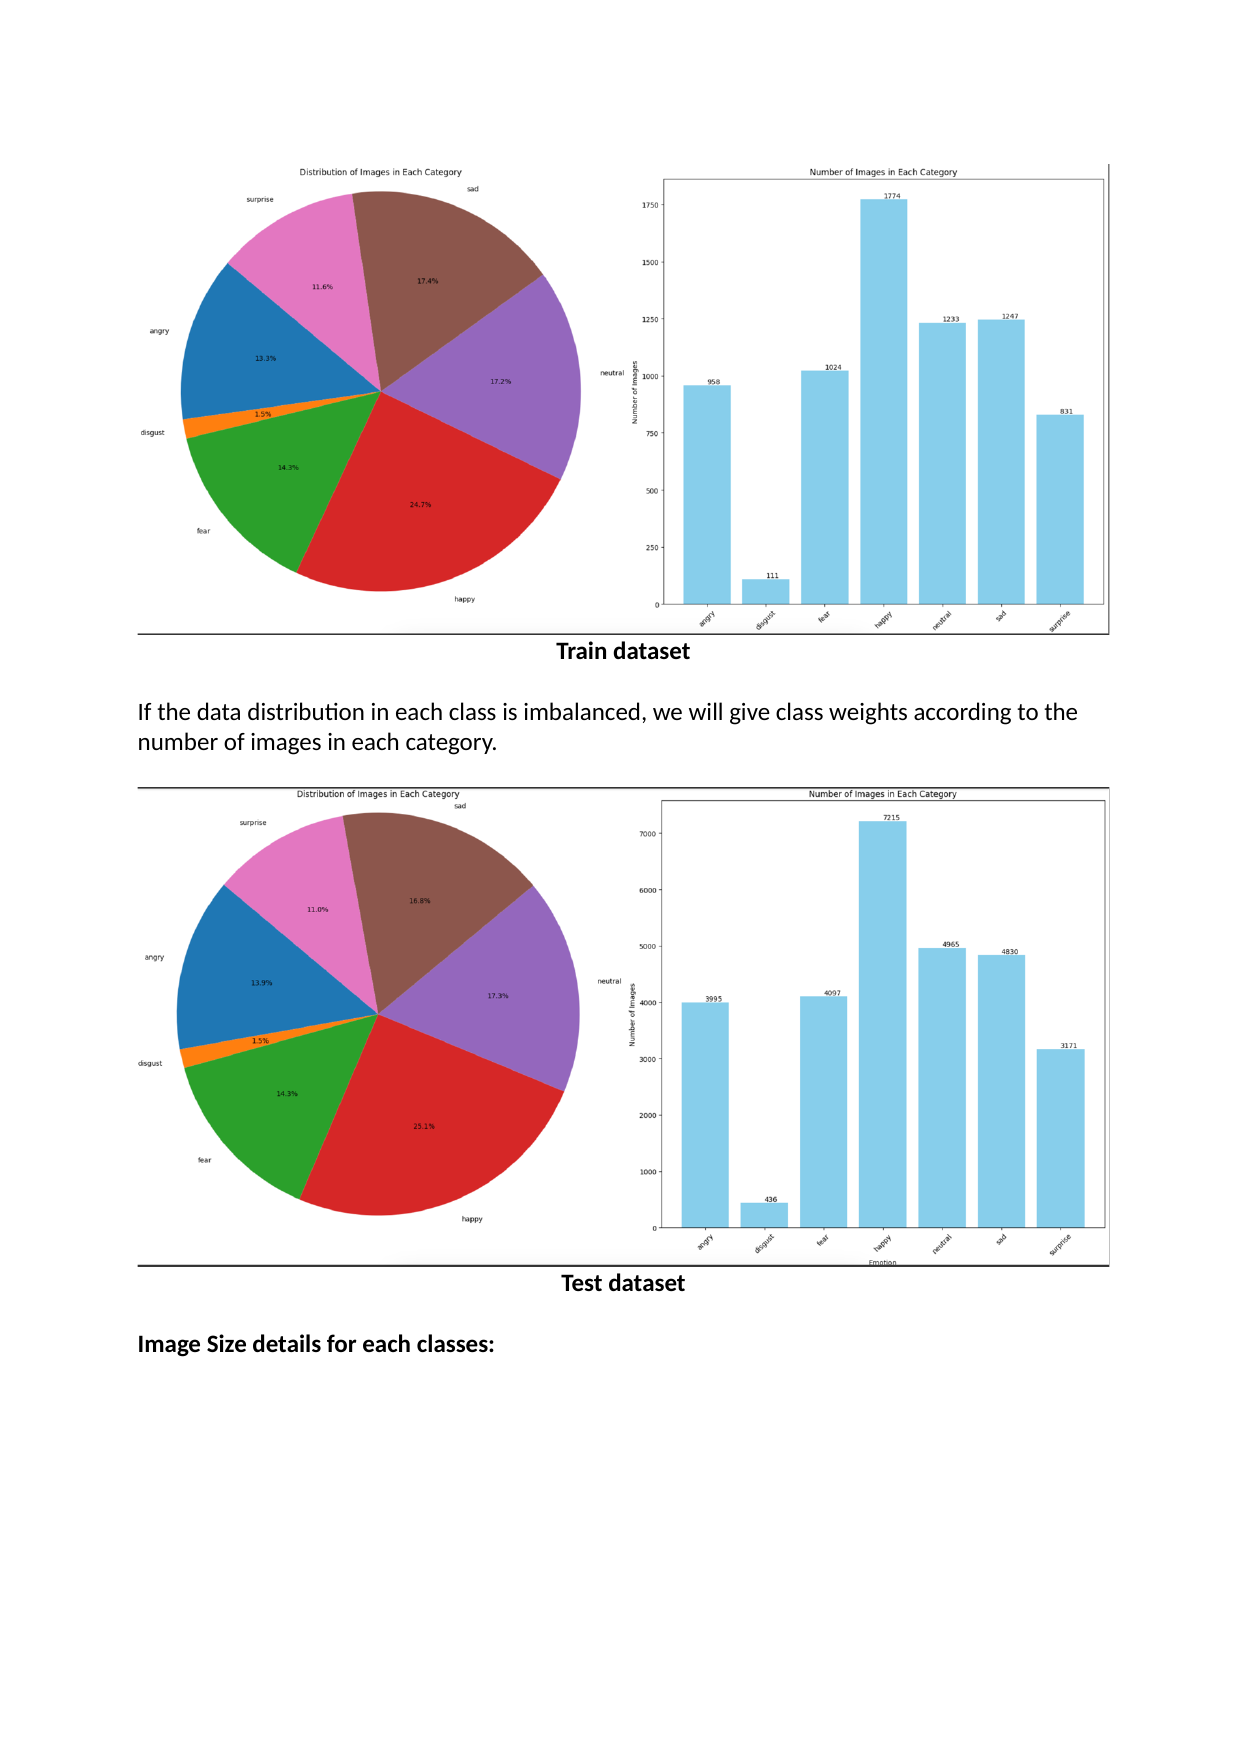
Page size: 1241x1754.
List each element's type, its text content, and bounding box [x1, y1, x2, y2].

text If the data distribution in each class is imbalanced, we will give class weights according to the number of images in each category. [137, 696, 1109, 757]
text Train dataset [137, 635, 1109, 665]
text Test dataset [137, 1267, 1109, 1297]
text Image Size details for each classes: [137, 1328, 1109, 1358]
picture [137, 787, 1110, 1267]
picture [137, 164, 1110, 635]
